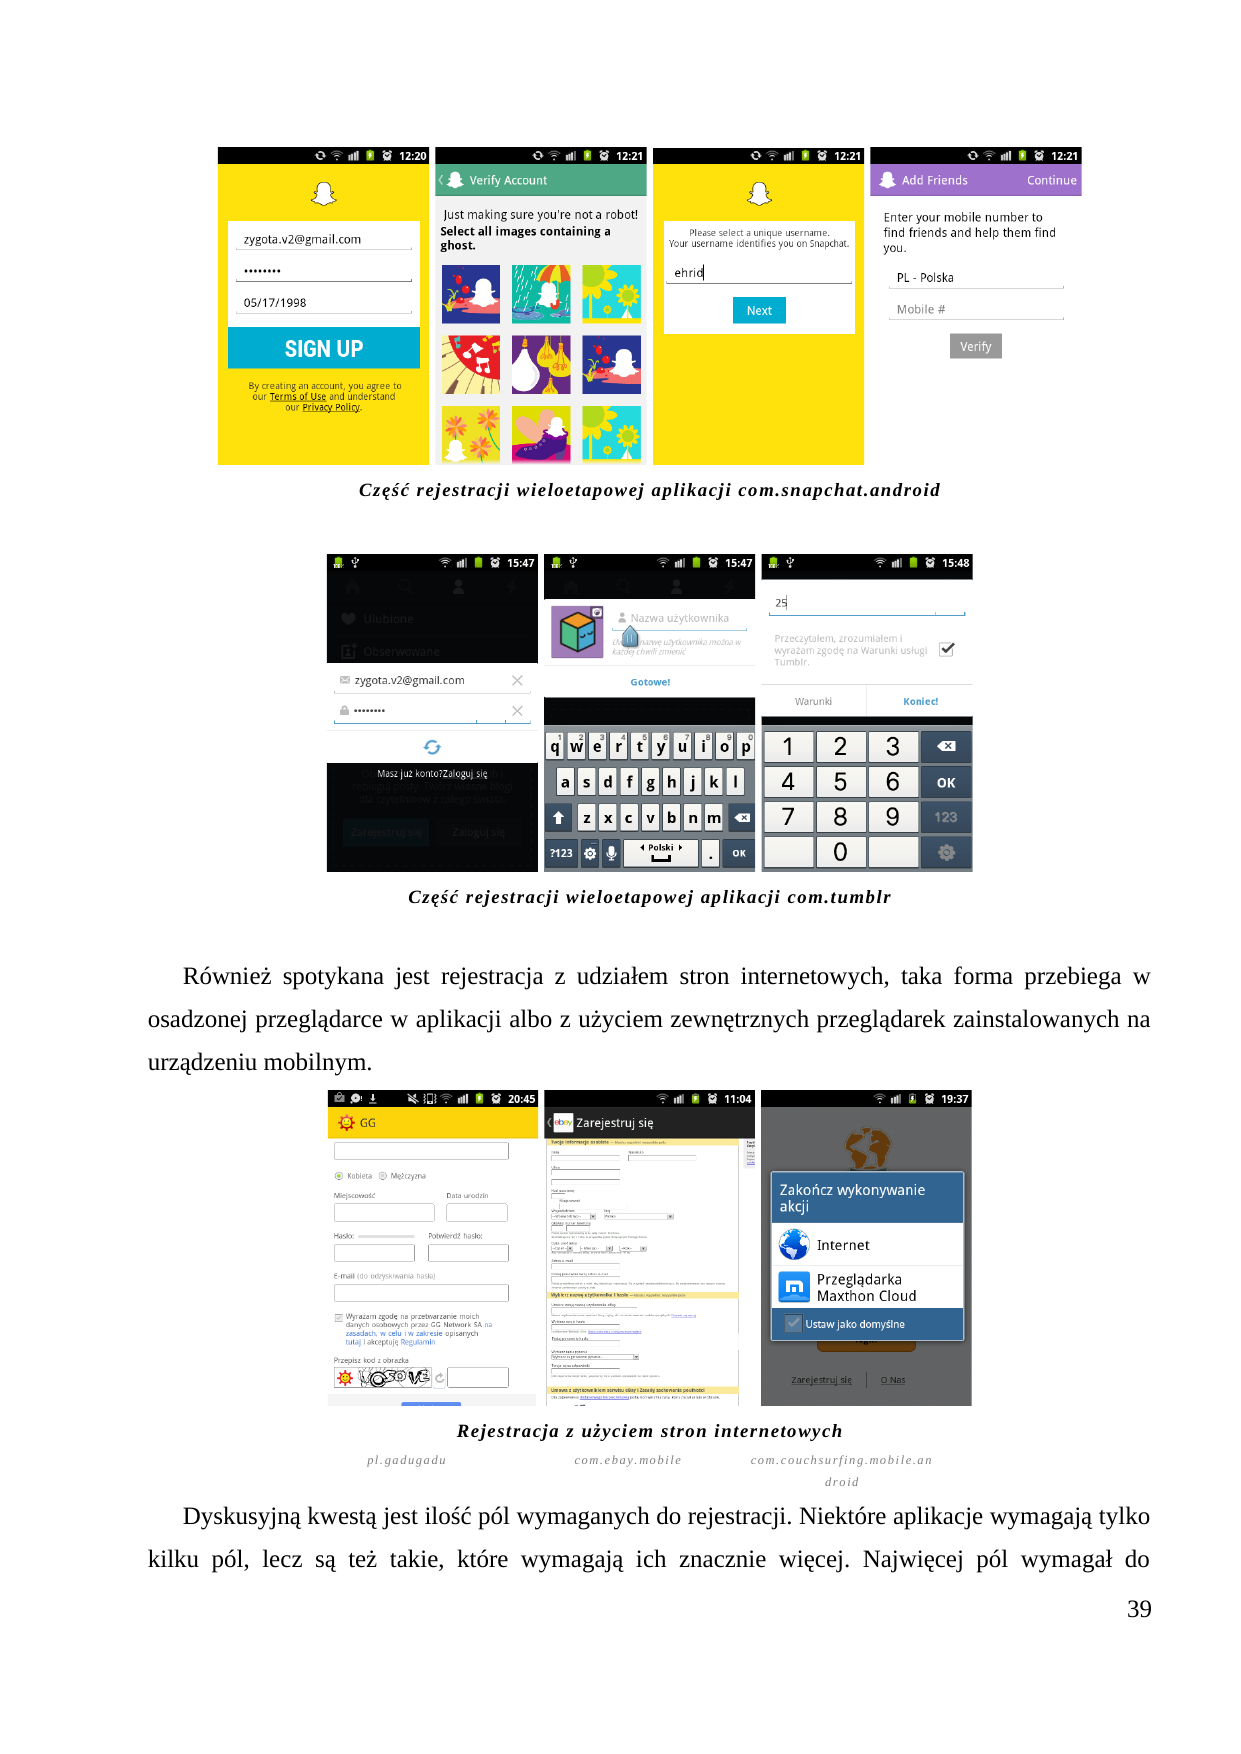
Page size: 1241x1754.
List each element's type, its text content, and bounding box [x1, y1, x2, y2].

picture [653, 148, 865, 465]
subtitle Rejestracja z użyciem stron internetowych [148, 1420, 1152, 1442]
picture [544, 554, 756, 872]
picture [217, 147, 430, 465]
subtitle Część rejestracji wieloetapowej aplikacji com.snapchat.android [148, 479, 1152, 500]
picture [544, 1090, 755, 1406]
picture [326, 554, 538, 872]
table_header pl.gadugadu [295, 1453, 517, 1501]
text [148, 1501, 1152, 1573]
table_header com.couchsurfing.mobile.android [738, 1453, 945, 1501]
picture [435, 147, 647, 465]
table_header com.ebay.mobile [517, 1453, 738, 1501]
picture [761, 554, 973, 872]
picture [327, 1090, 539, 1406]
text Również spotykana jest rejestracja z udziałem stron internetowych, taka forma przebiega w osadzonej przeglądarce w aplikacji albo z użyciem zewnętrznych przeglądarek zainstalowanych na urządzeniu mobilnym. [148, 961, 1152, 1076]
subtitle Część rejestracji wieloetapowej aplikacji com.tumblr [148, 886, 1152, 907]
picture [870, 147, 1082, 465]
picture [761, 1090, 972, 1406]
